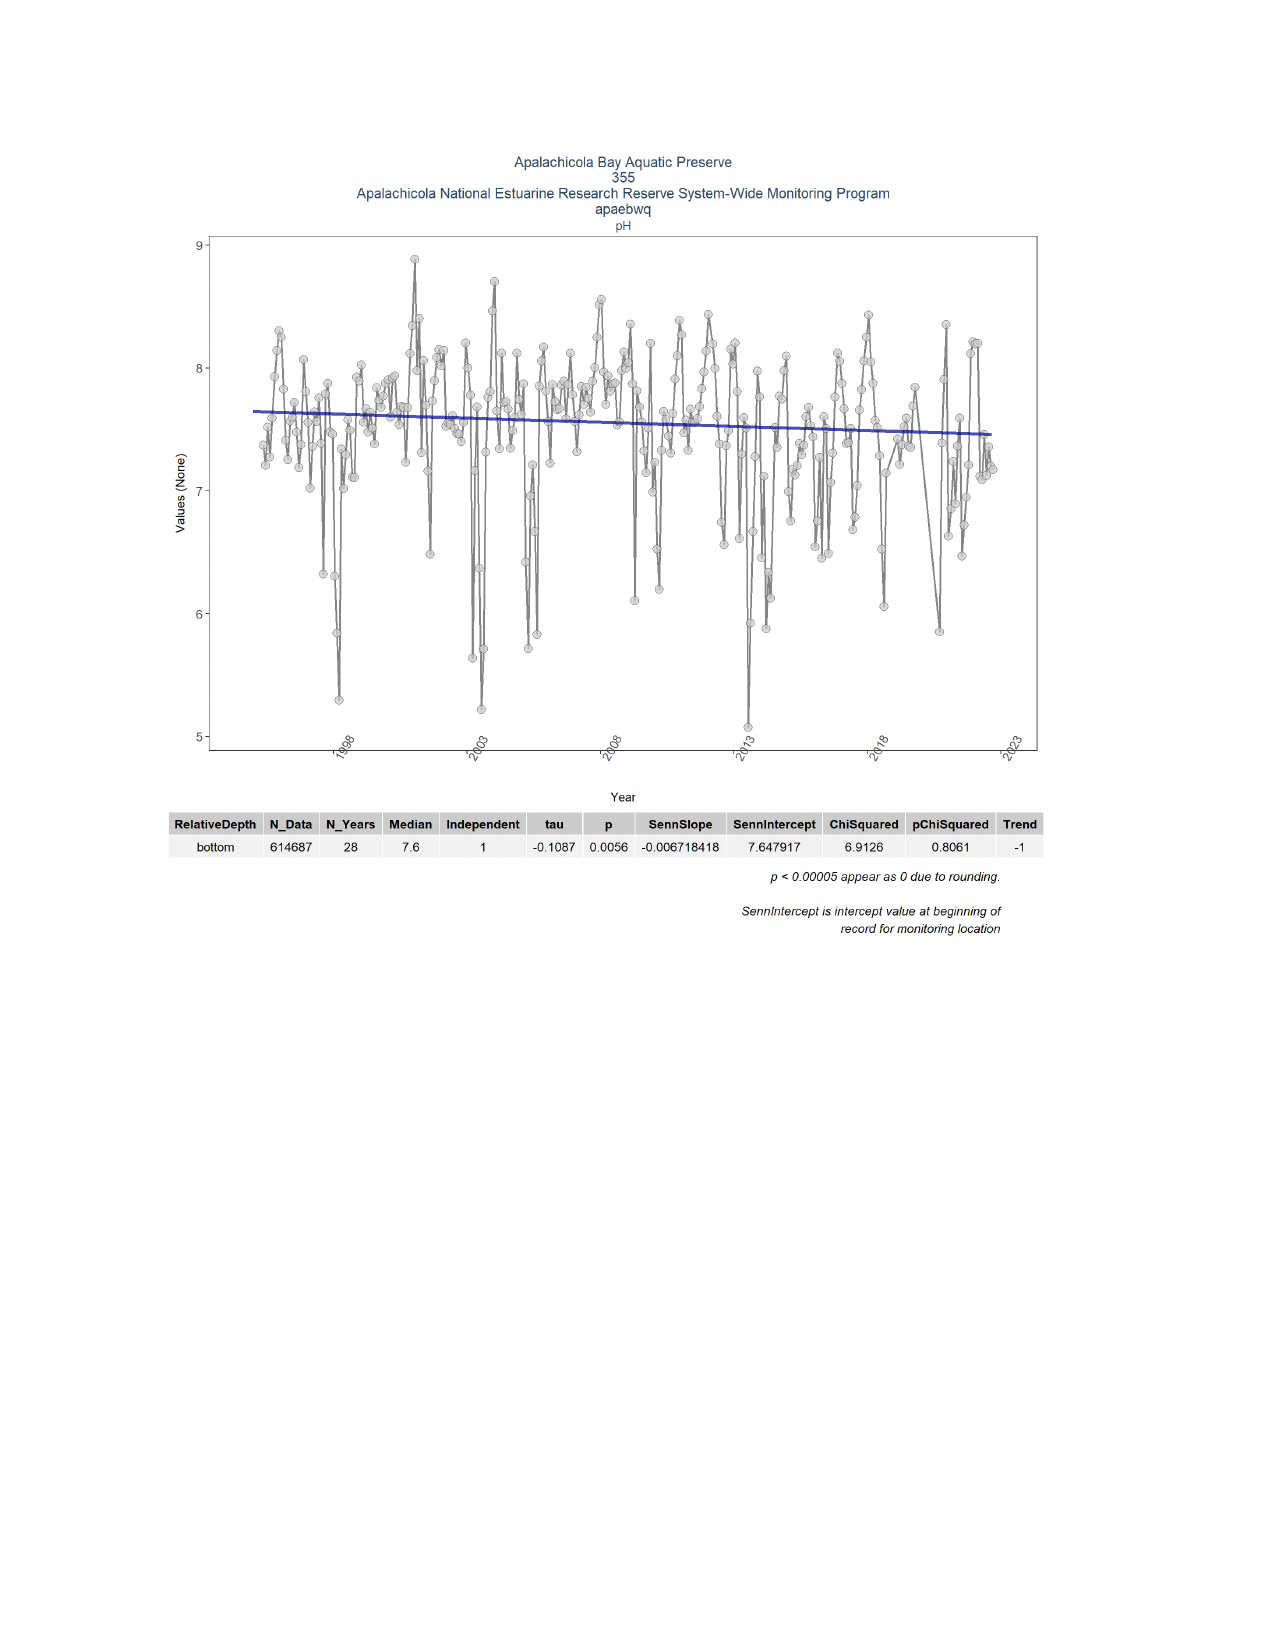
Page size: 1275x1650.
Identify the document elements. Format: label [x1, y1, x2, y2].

picture [168, 150, 1044, 938]
